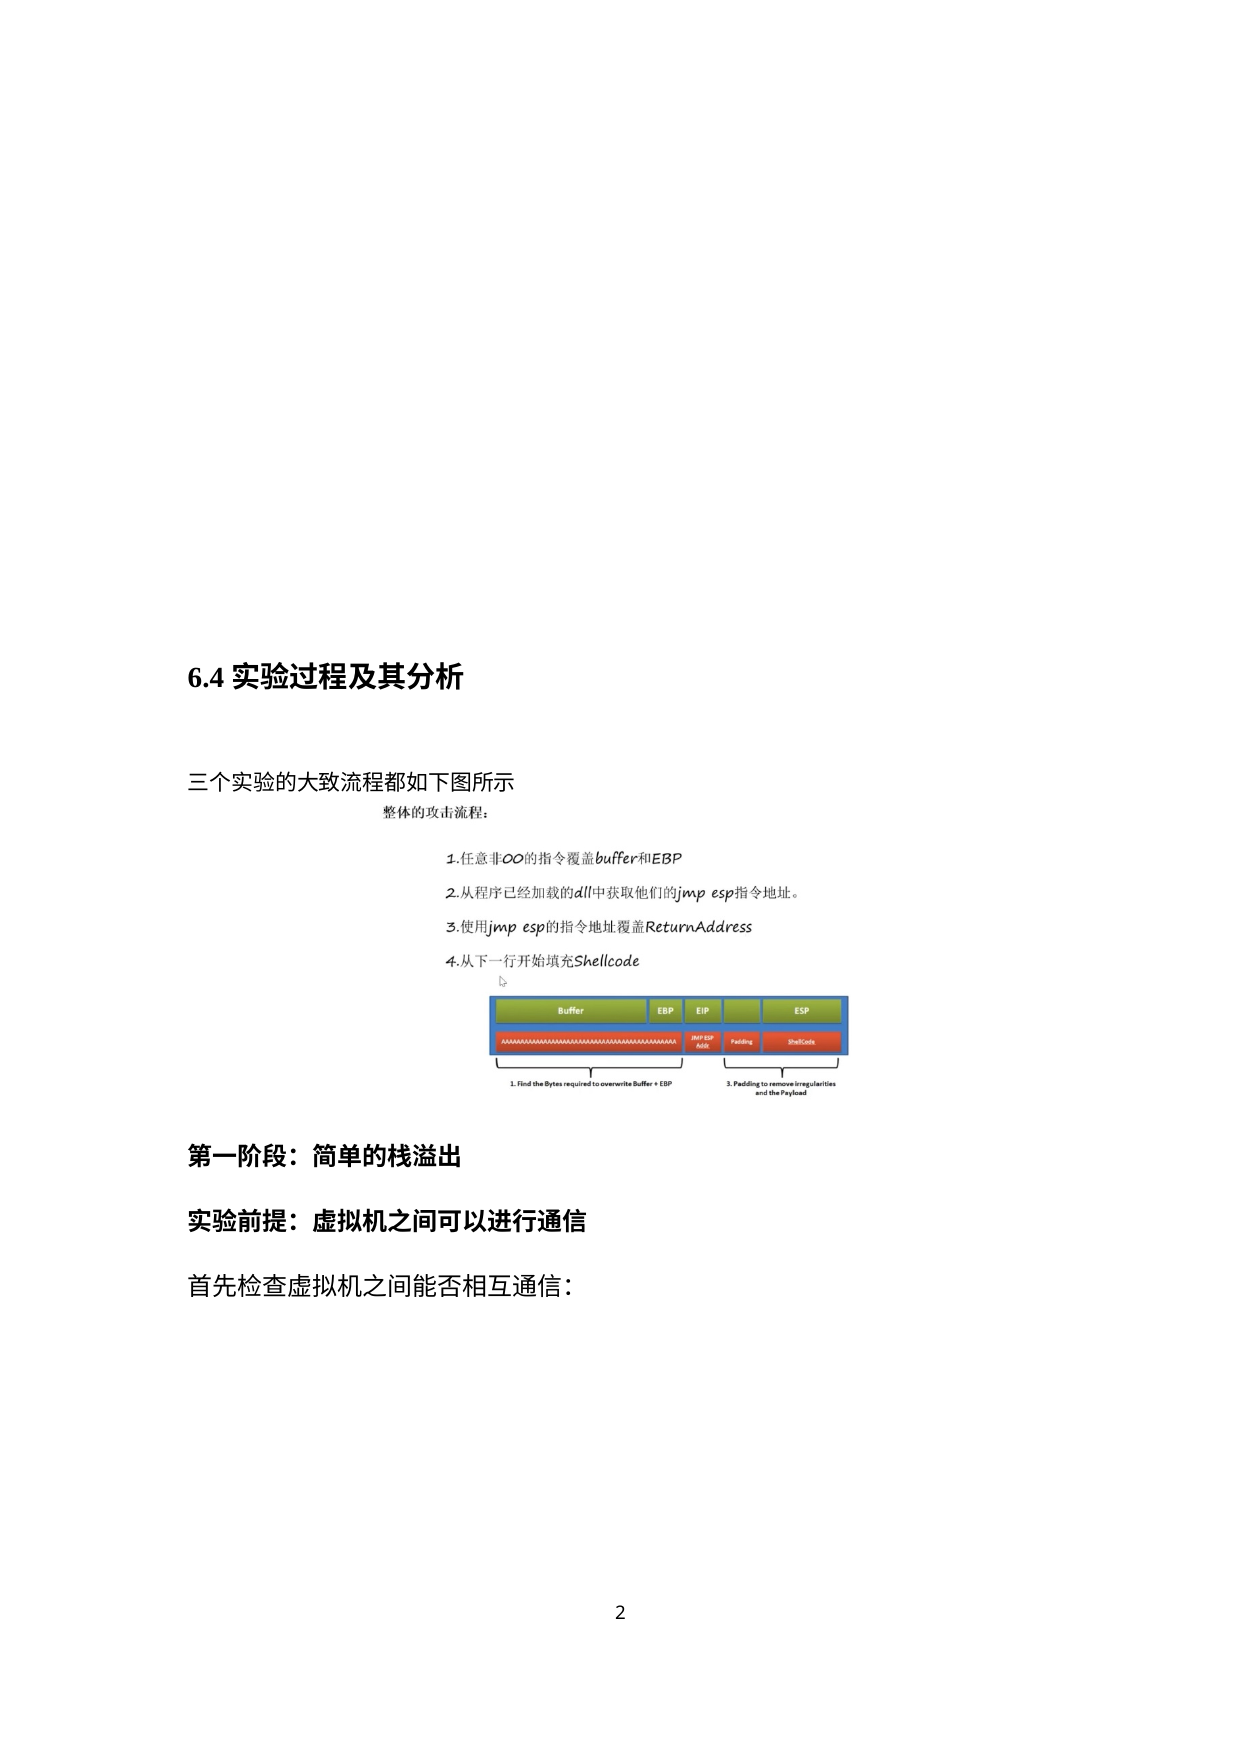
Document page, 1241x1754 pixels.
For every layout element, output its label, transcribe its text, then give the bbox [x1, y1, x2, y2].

text 第一阶段：简单的栈溢出 [187, 1122, 1053, 1187]
text 首先检查虚拟机之间能否相互通信： [187, 1252, 1053, 1317]
text 实验前提：虚拟机之间可以进行通信 [187, 1187, 1053, 1252]
subtitle 6.4 实验过程及其分析 [187, 642, 1053, 707]
picture [373, 797, 867, 1115]
text 三个实验的大致流程都如下图所示 [187, 765, 1053, 797]
